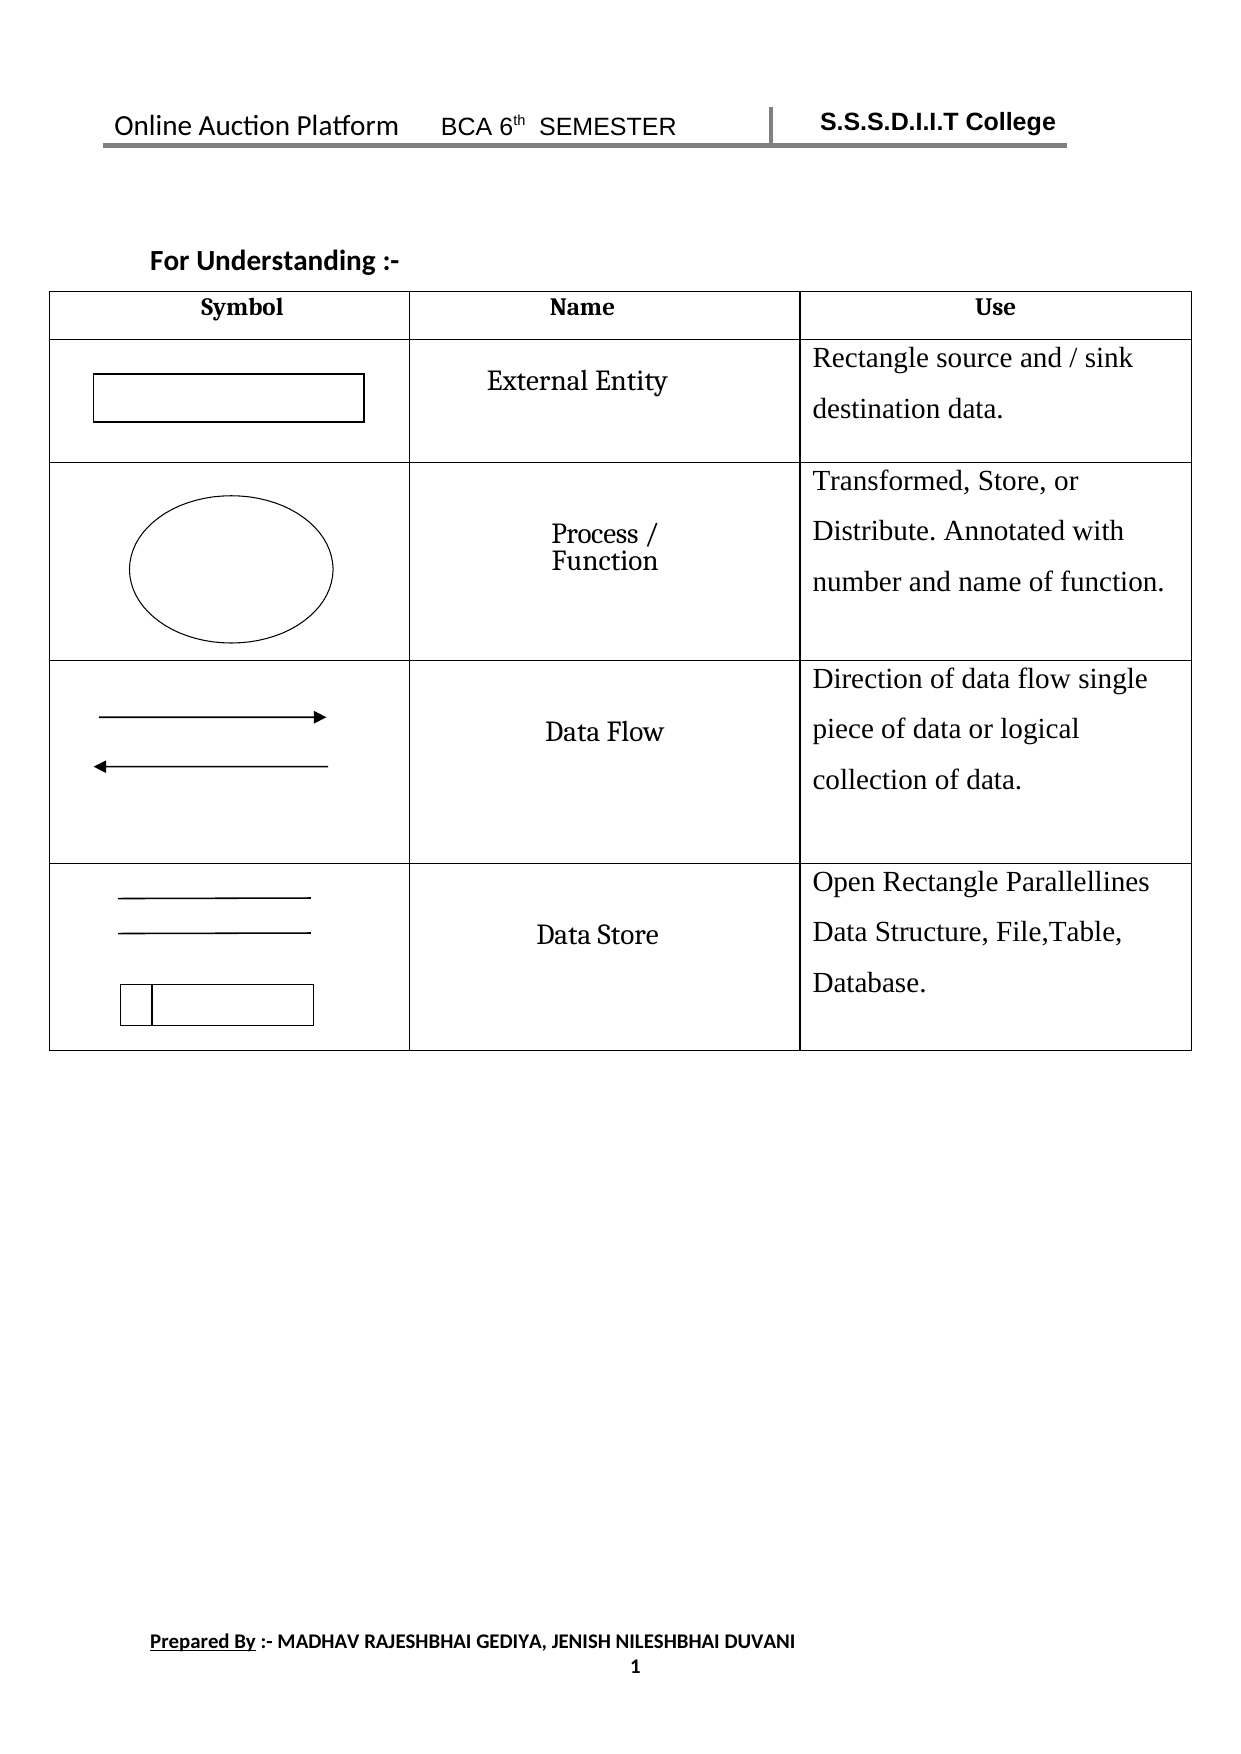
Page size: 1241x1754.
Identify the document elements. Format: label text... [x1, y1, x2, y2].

table_cell [50, 463, 409, 660]
table_cell [50, 661, 409, 863]
table_cell Transformed, Store, or Distribute. Annotated with number and name of function. [801, 463, 1191, 660]
table_header Use [801, 292, 1191, 339]
table_cell Open Rectangle Parallellines Data Structure, File,Table, Database. [801, 864, 1191, 1050]
table_cell Data Flow [410, 661, 799, 863]
table_cell [50, 340, 409, 462]
table_cell Process / Function [410, 463, 799, 660]
table_cell Direction of data flow single piece of data or logical collection of data. [801, 661, 1191, 863]
table_header Name [410, 292, 799, 339]
table_cell [50, 864, 409, 1050]
table_cell Data Store [410, 864, 799, 1050]
table_header Symbol [50, 292, 409, 339]
subtitle For Understanding :- [150, 242, 1090, 278]
table_cell Rectangle source and / sink destination data. [801, 340, 1191, 462]
table_cell External Entity [410, 340, 799, 462]
